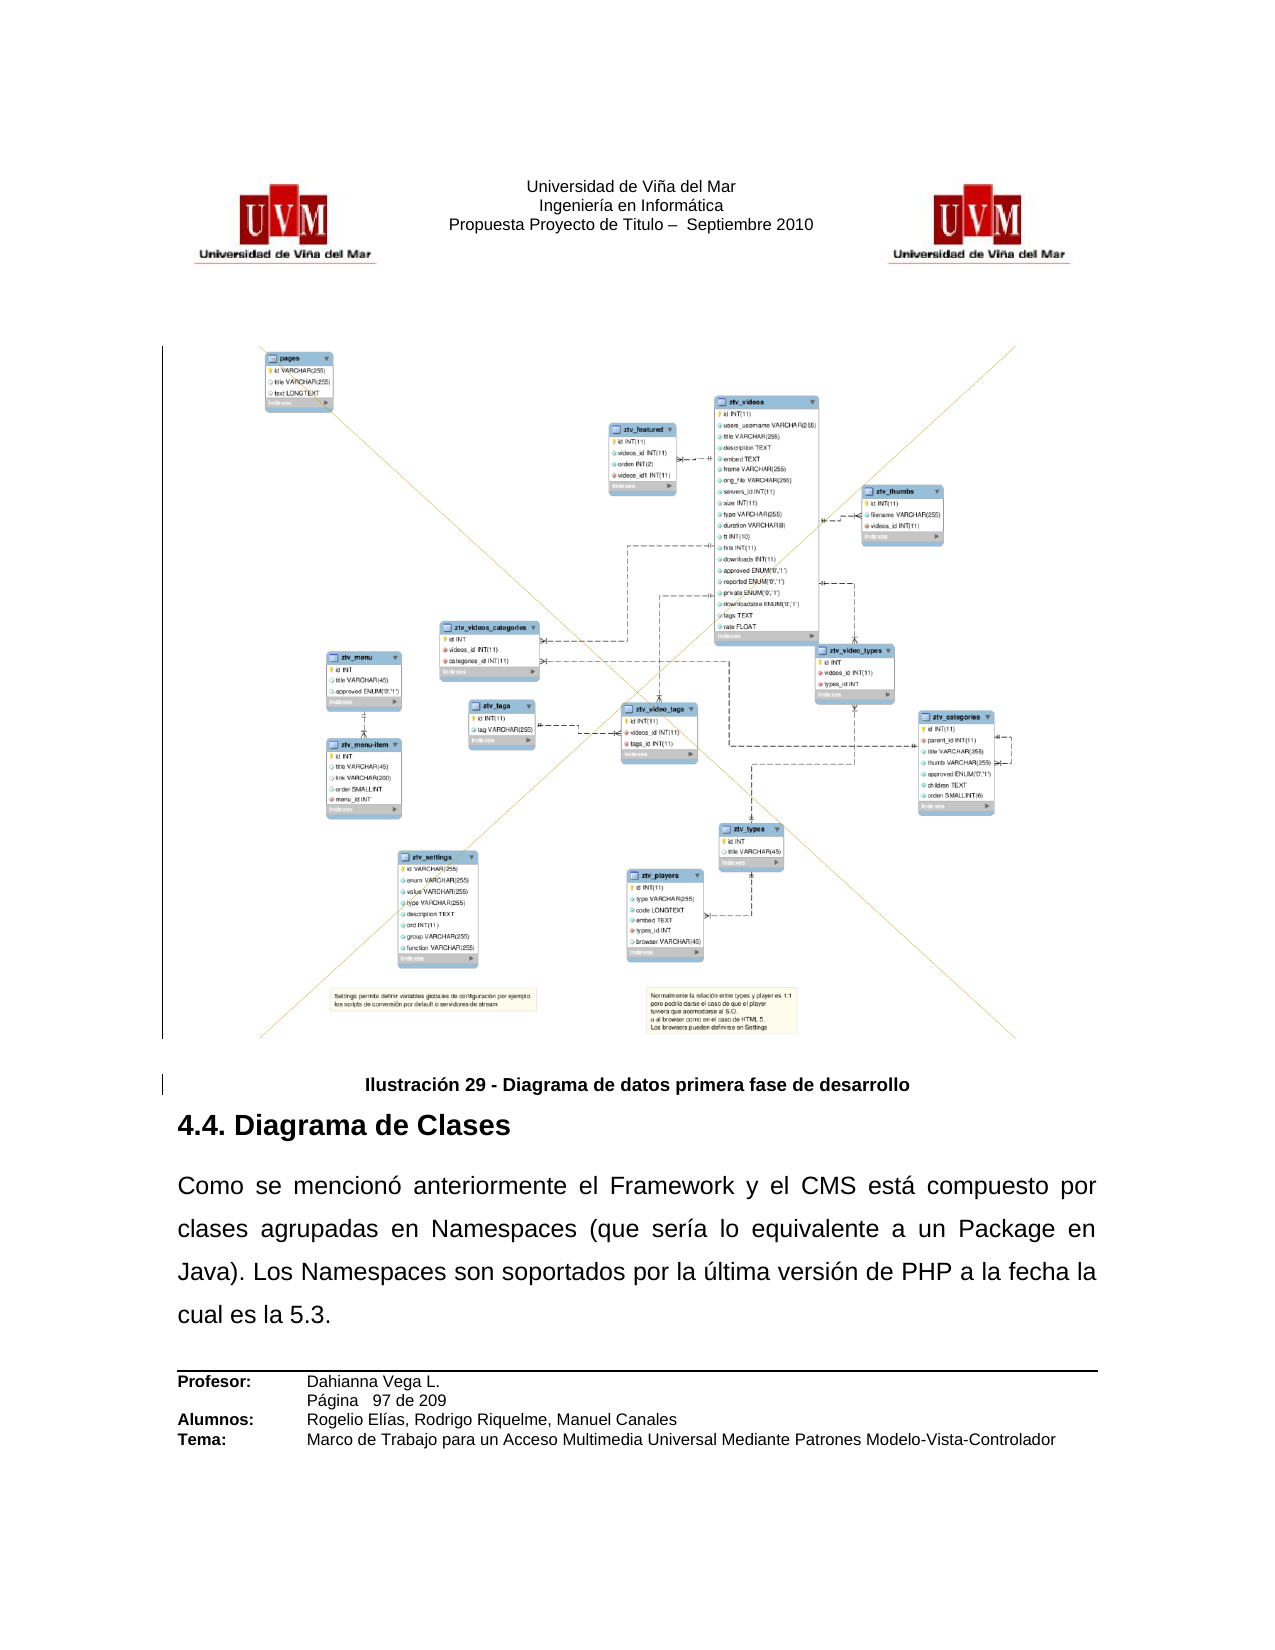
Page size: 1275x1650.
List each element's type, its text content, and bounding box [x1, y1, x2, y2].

text Como se mencionó anteriormente el Framework y el CMS está compuesto por clases agrupadas en Namespaces (que sería lo equivalente a un Package en Java). Los Namespaces son soportados por la última versión de PHP a la fecha la cual es la 5.3. [177, 1171, 1098, 1329]
picture [259, 347, 636, 1037]
picture [177, 176, 390, 267]
picture [261, 346, 1014, 691]
picture [639, 347, 1016, 1037]
text Ilustración 29 - Diagrama de datos primera fase de desarrollo [177, 1074, 1098, 1095]
picture [871, 176, 1084, 267]
subtitle 4.4. Diagrama de Clases [177, 1108, 1098, 1141]
picture [261, 693, 1014, 1039]
